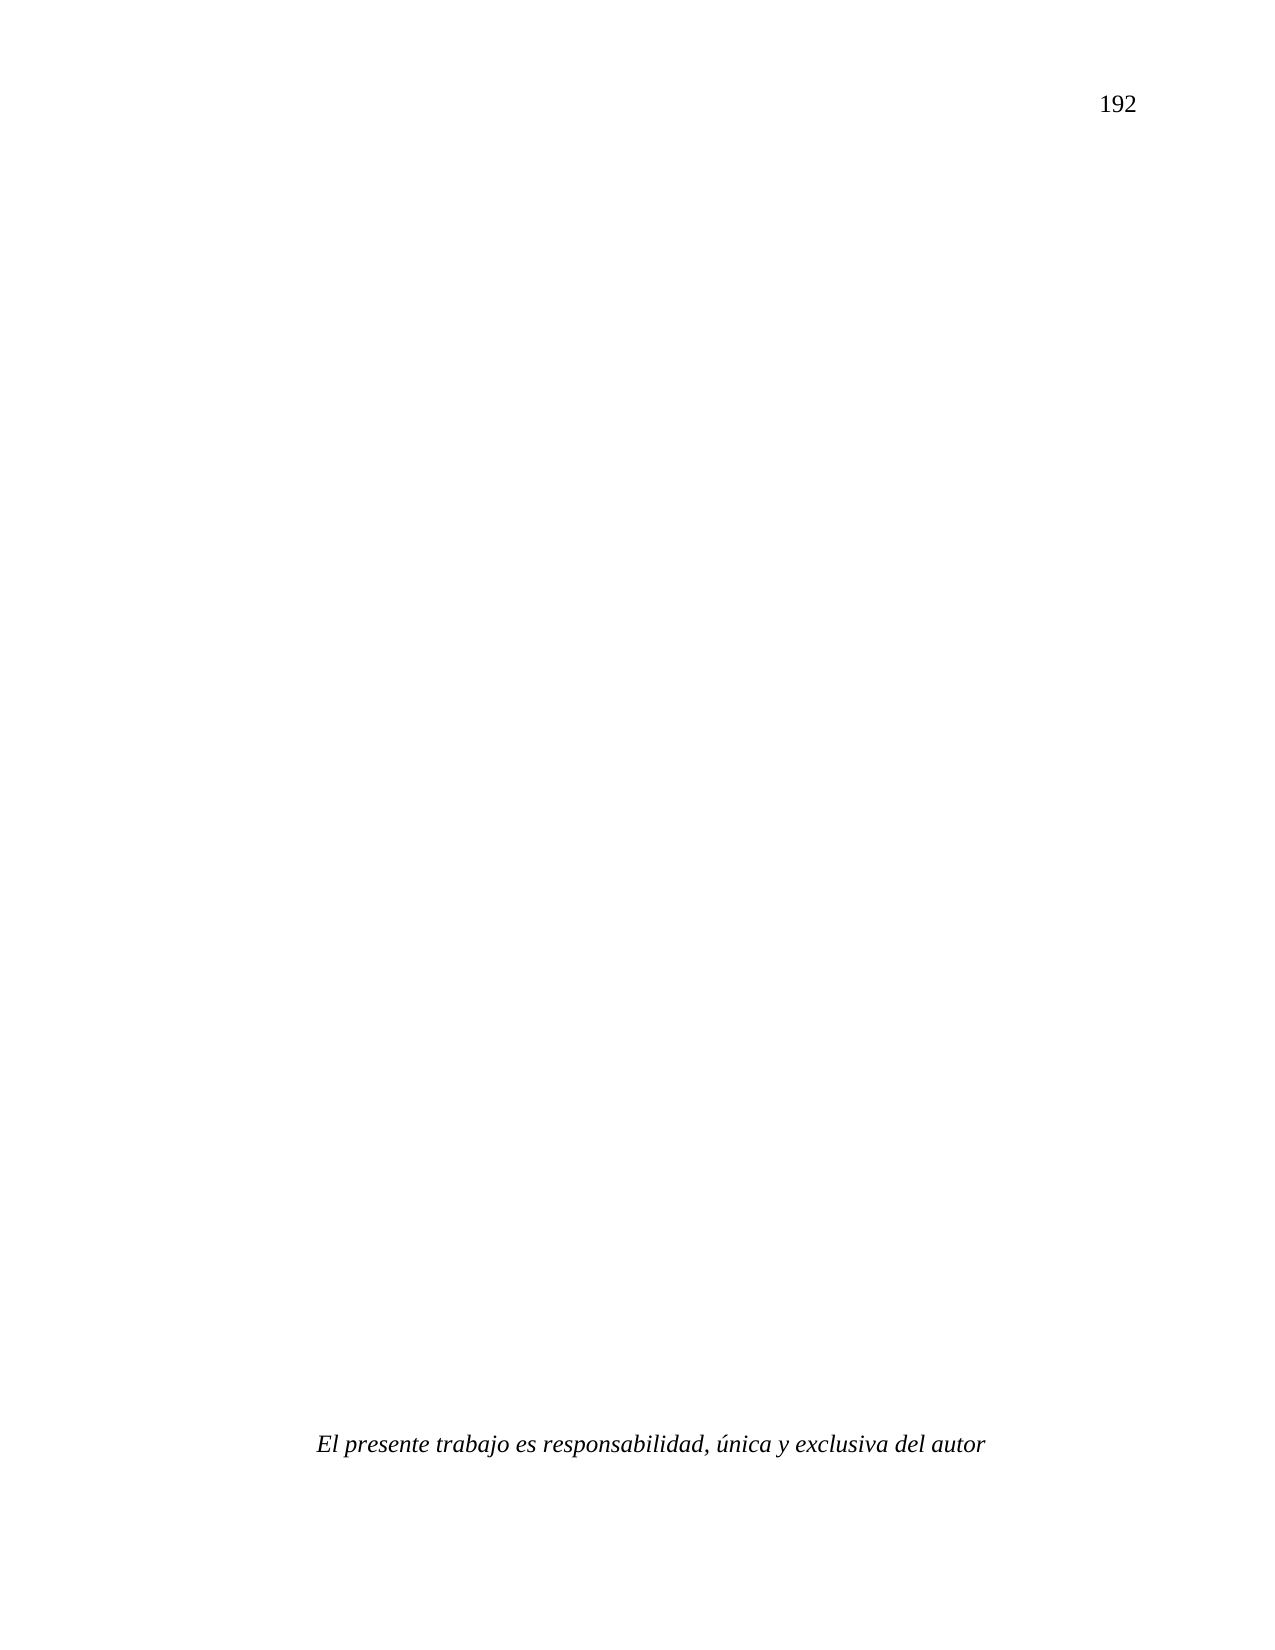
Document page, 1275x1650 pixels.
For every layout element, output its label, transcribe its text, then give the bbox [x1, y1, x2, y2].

text El presente trabajo es responsabilidad, única y exclusiva del autor [150, 1429, 1125, 1458]
